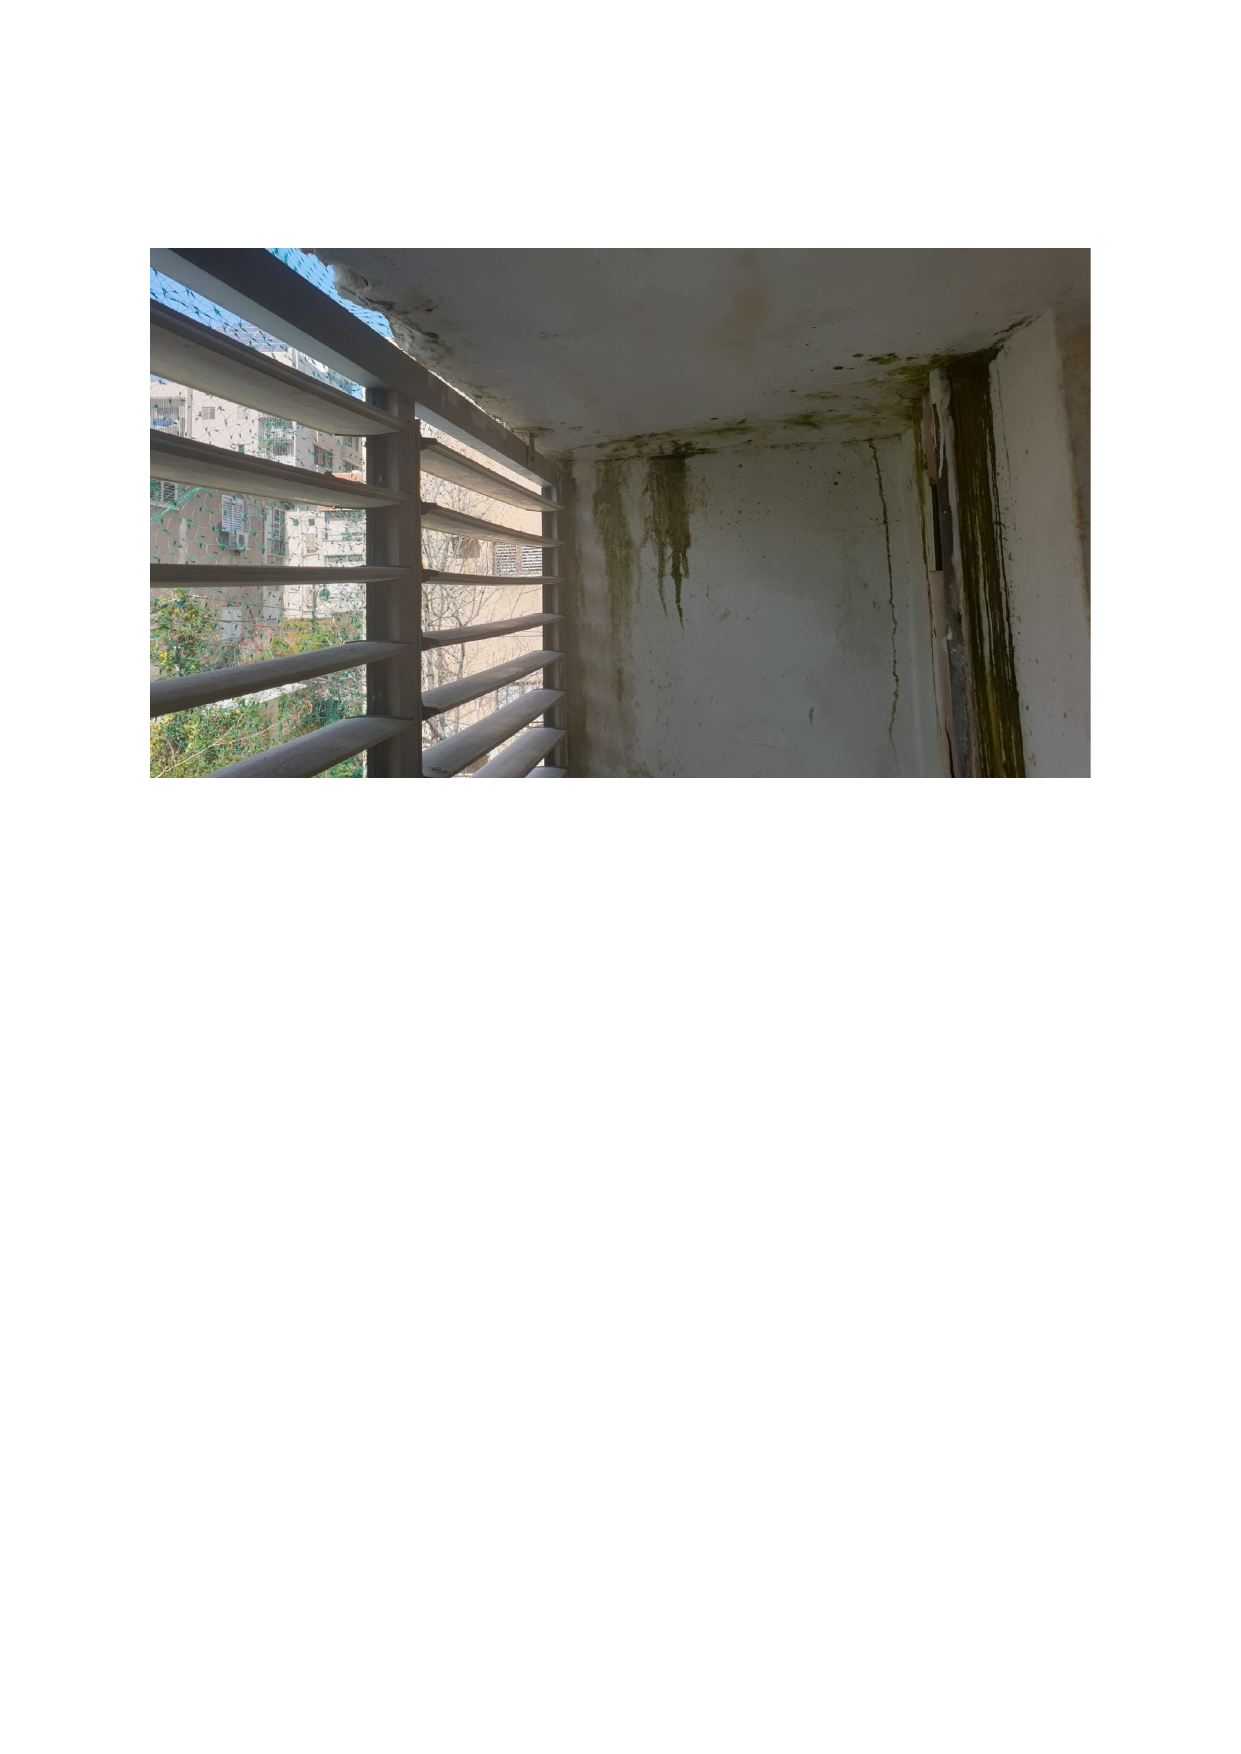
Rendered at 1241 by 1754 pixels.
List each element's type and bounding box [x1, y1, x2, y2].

picture [150, 248, 1091, 778]
